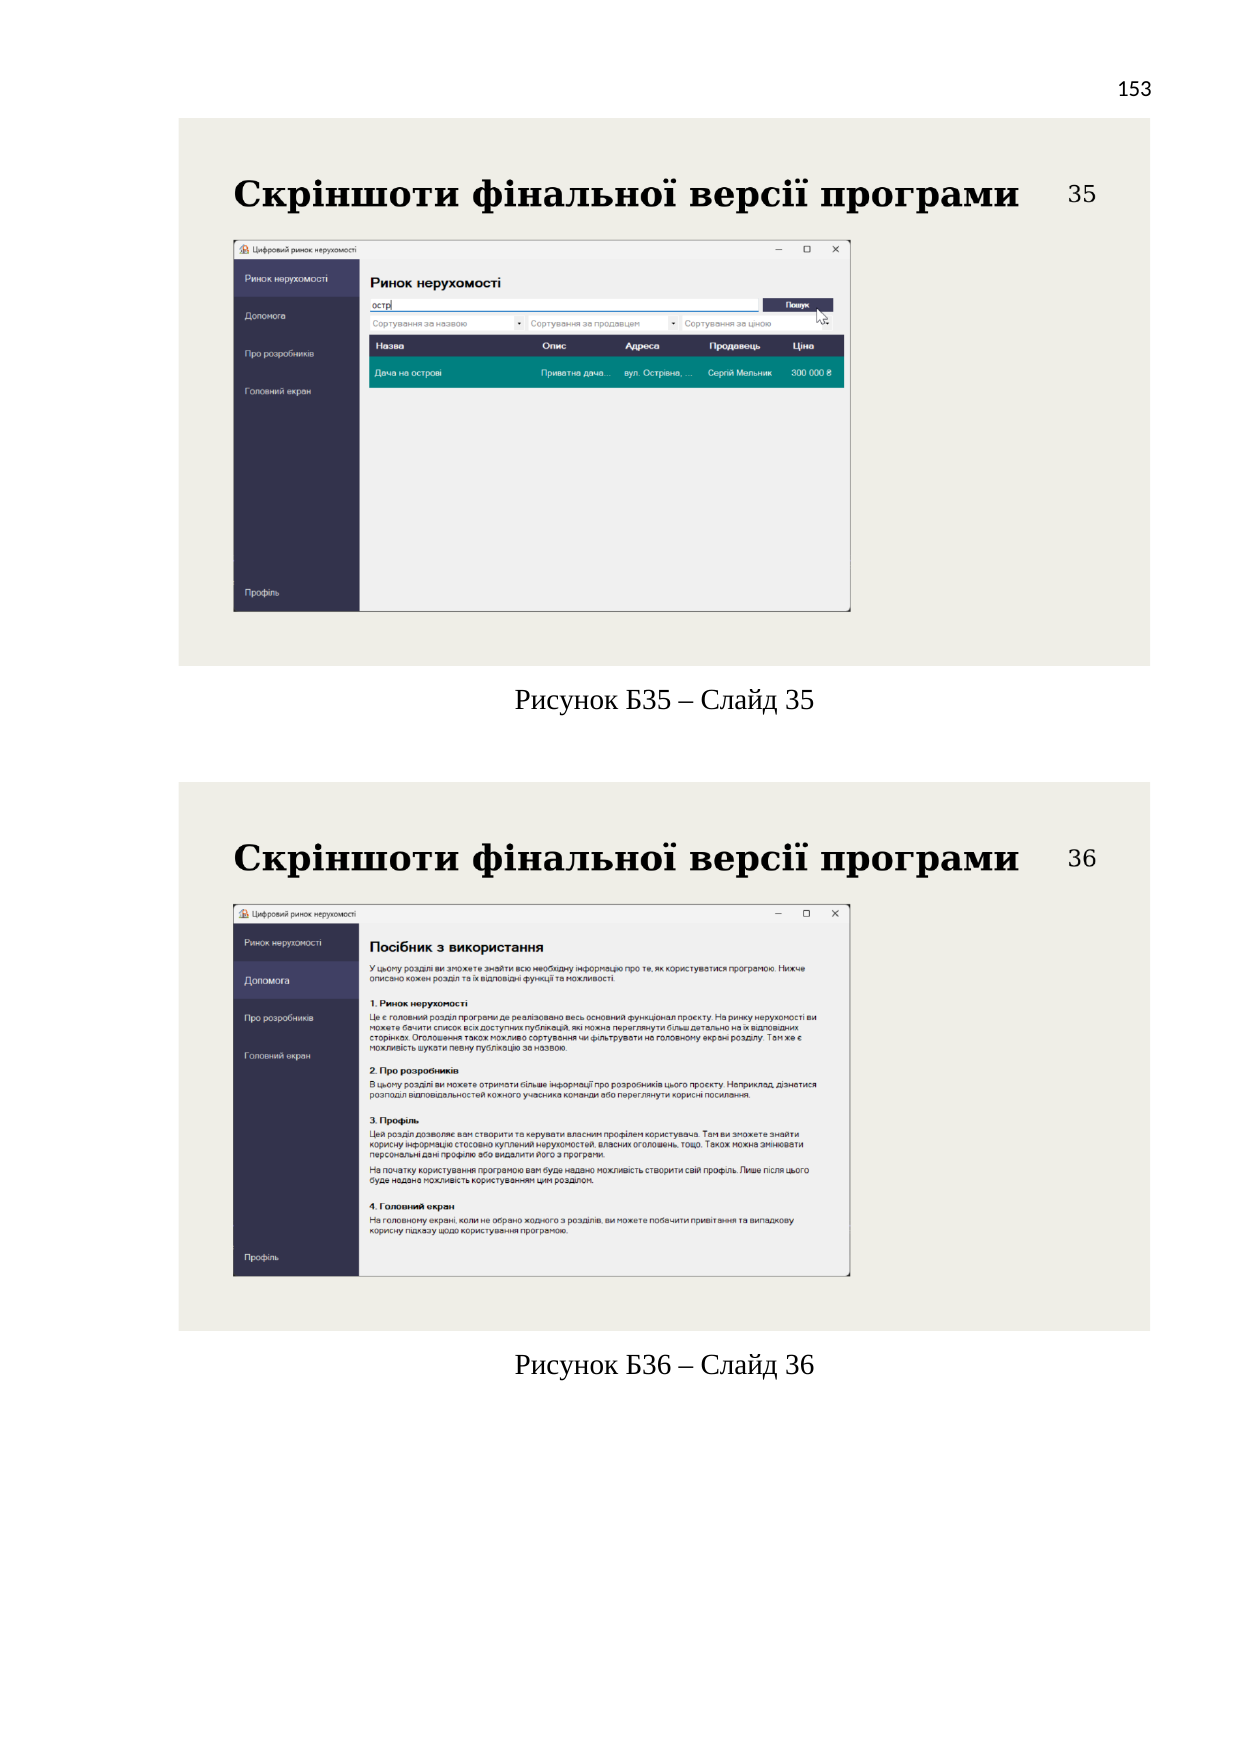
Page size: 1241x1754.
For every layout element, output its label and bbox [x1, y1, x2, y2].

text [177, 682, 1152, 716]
picture [178, 782, 1151, 1331]
picture [178, 118, 1151, 666]
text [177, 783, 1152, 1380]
